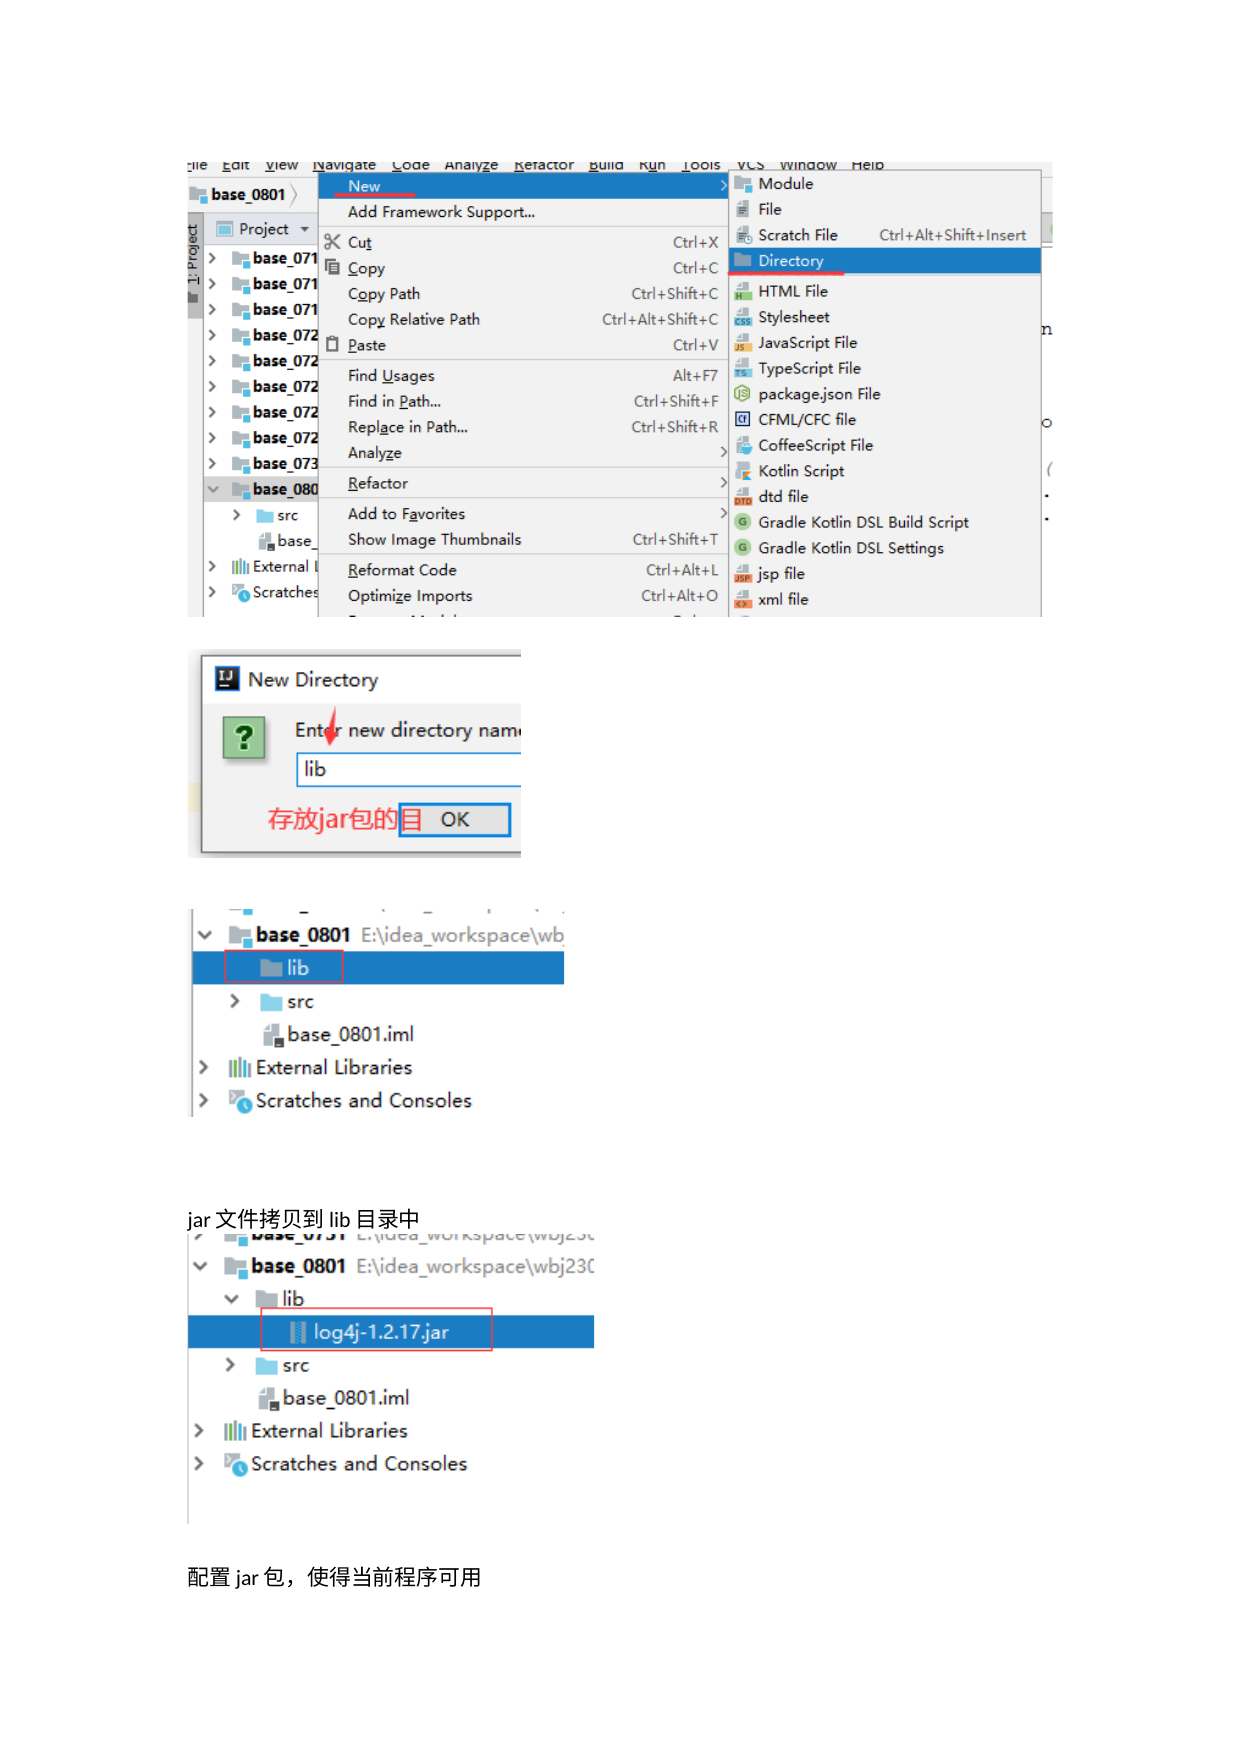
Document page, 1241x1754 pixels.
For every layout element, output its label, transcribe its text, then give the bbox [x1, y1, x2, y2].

text 配置jar包，使得当前程序可用 [187, 1559, 1053, 1592]
picture [187, 649, 521, 858]
picture [187, 162, 1053, 617]
picture [187, 1234, 595, 1524]
text jar文件拷贝到lib目录中 [187, 1202, 1053, 1234]
picture [187, 909, 565, 1117]
